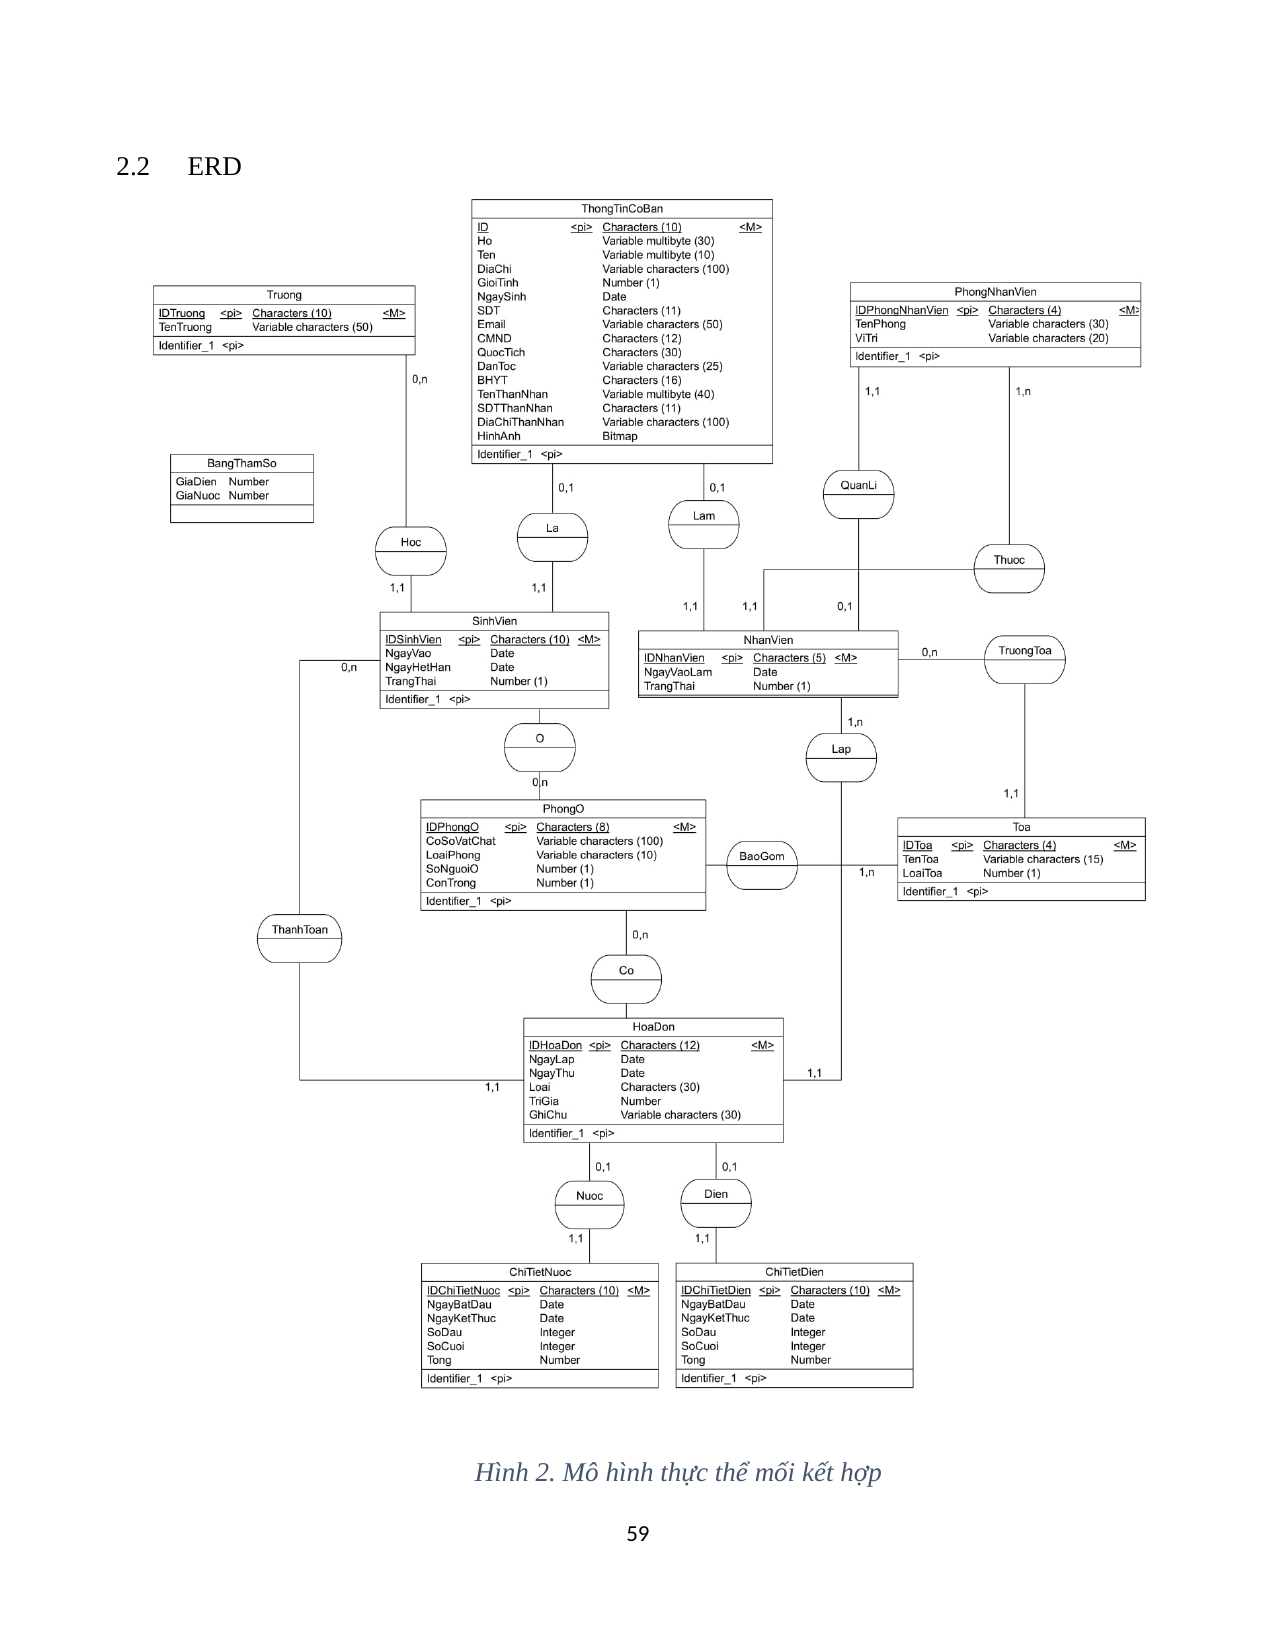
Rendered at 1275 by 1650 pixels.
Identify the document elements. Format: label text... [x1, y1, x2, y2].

list ERD [150, 150, 1125, 181]
picture [150, 197, 1162, 1397]
